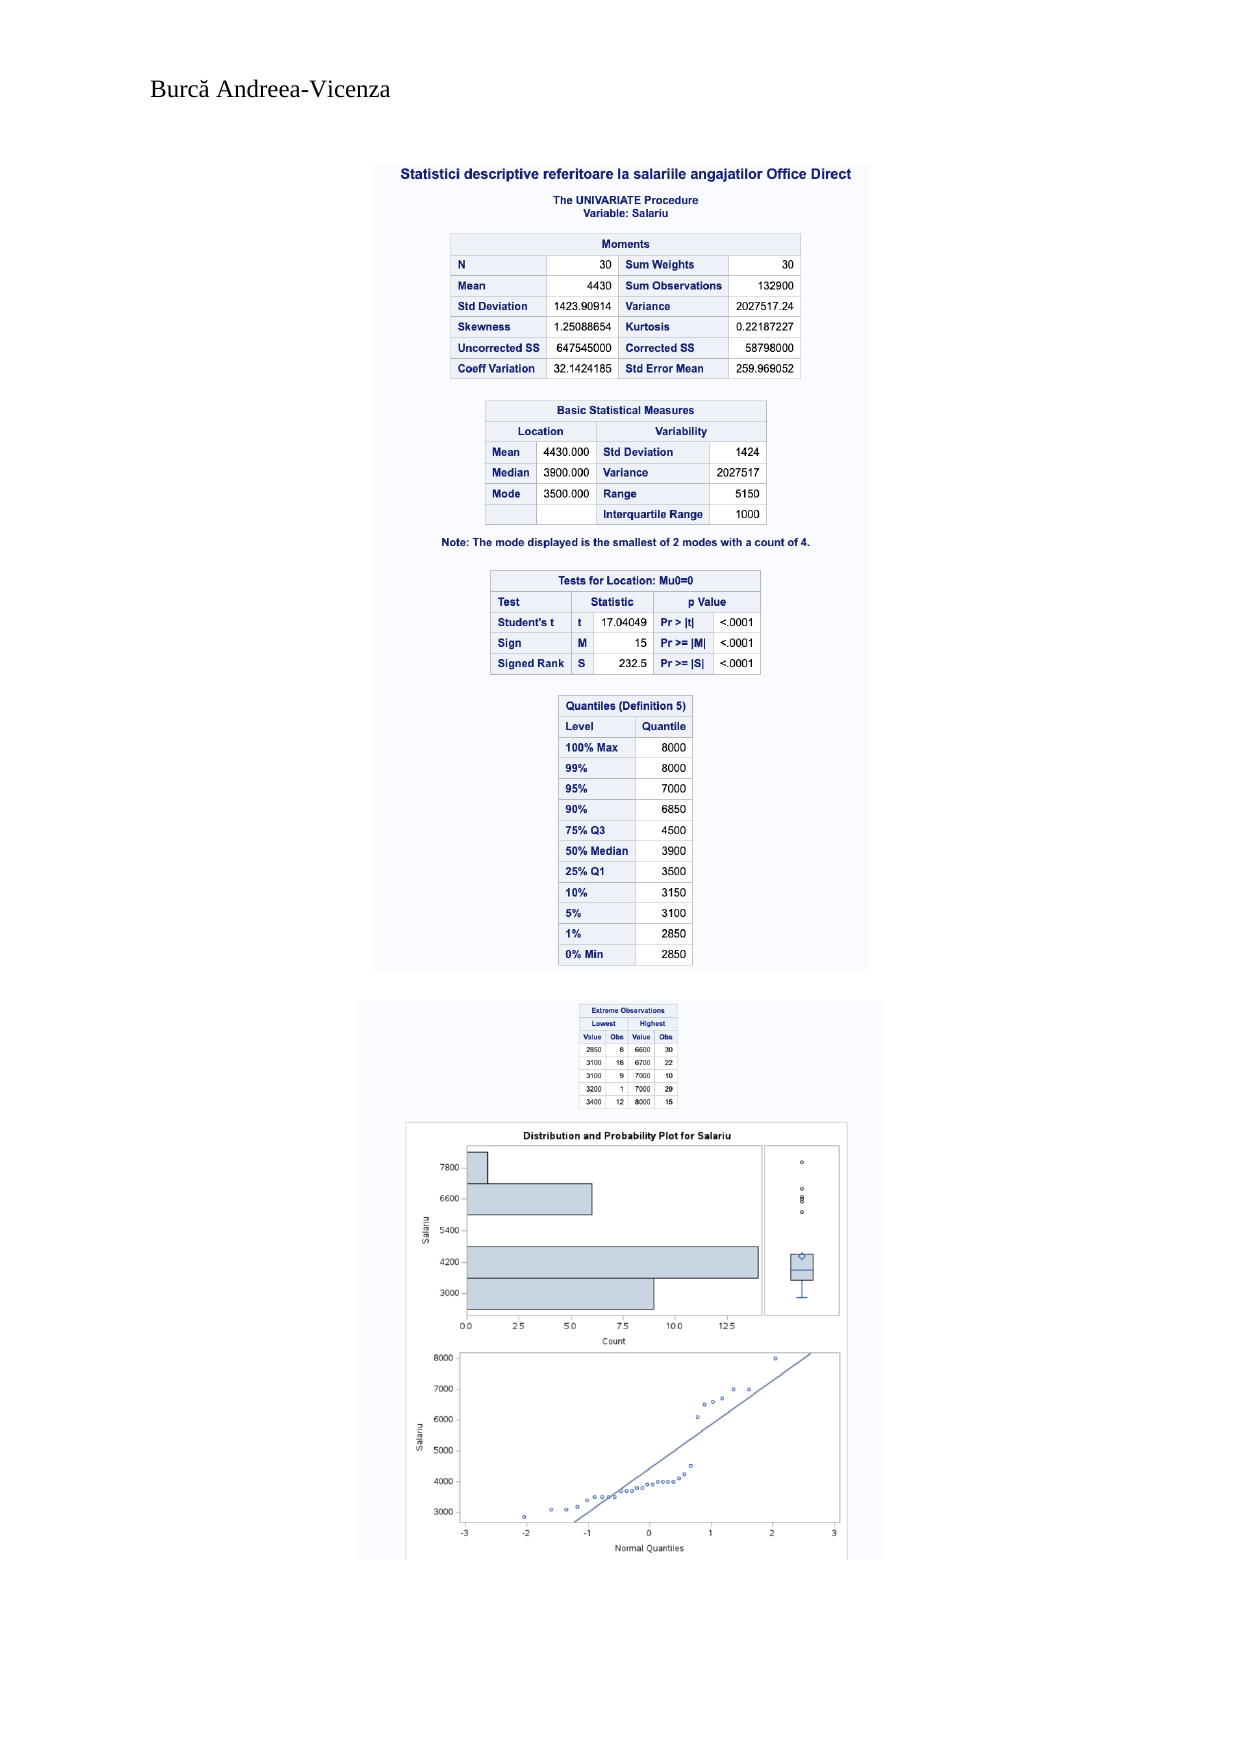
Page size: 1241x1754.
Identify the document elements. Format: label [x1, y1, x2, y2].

picture [357, 997, 883, 1563]
picture [371, 150, 870, 970]
